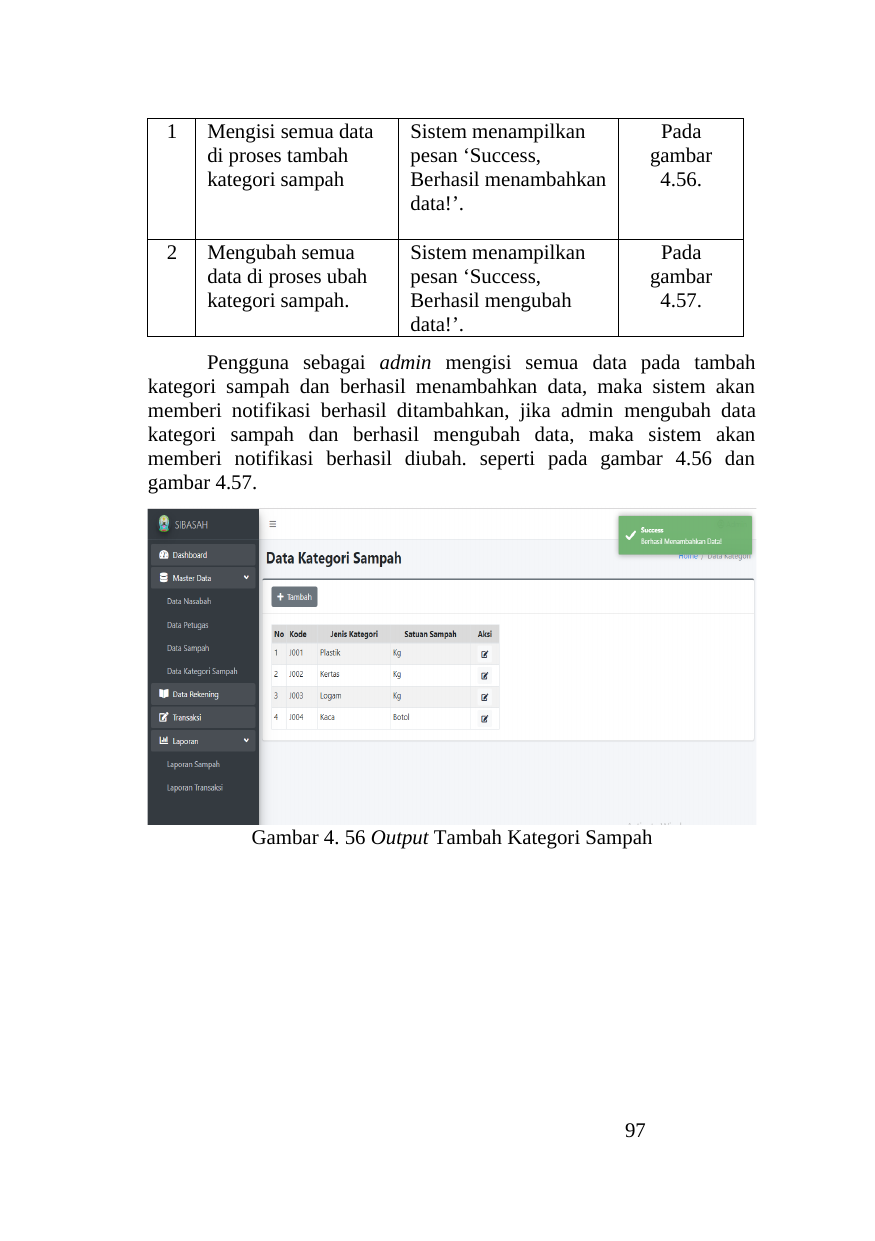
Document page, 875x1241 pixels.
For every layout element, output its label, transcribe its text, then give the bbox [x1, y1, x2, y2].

table_cell 1 [148, 119, 195, 239]
table_cell 2 [148, 240, 195, 336]
table_cell Mengubah semua data di proses ubah kategori sampah. [196, 240, 398, 336]
text Pengguna sebagai admin mengisi semua data pada tambah kategori sampah dan berhasil menambahkan data, maka sistem akan memberi notifikasi berhasil ditambahkan, jika admin mengubah data kategori sampah dan berhasil mengubah data, maka sistem akan memberi notifikasi berhasil diubah. seperti pada gambar 4.56 dan gambar 4.57. [148, 350, 756, 494]
table_cell Sistem menampilkan pesan ‘Success, Berhasil mengubah data!’. [399, 240, 618, 336]
table_cell Pada gambar 4.56. [619, 119, 743, 239]
table_cell Pada gambar 4.57. [619, 240, 743, 336]
table_cell Mengisi semua data di proses tambah kategori sampah [196, 119, 398, 239]
picture [147, 506, 757, 825]
table_cell Sistem menampilkan pesan ‘Success, Berhasil menambahkan data!’. [399, 119, 618, 239]
